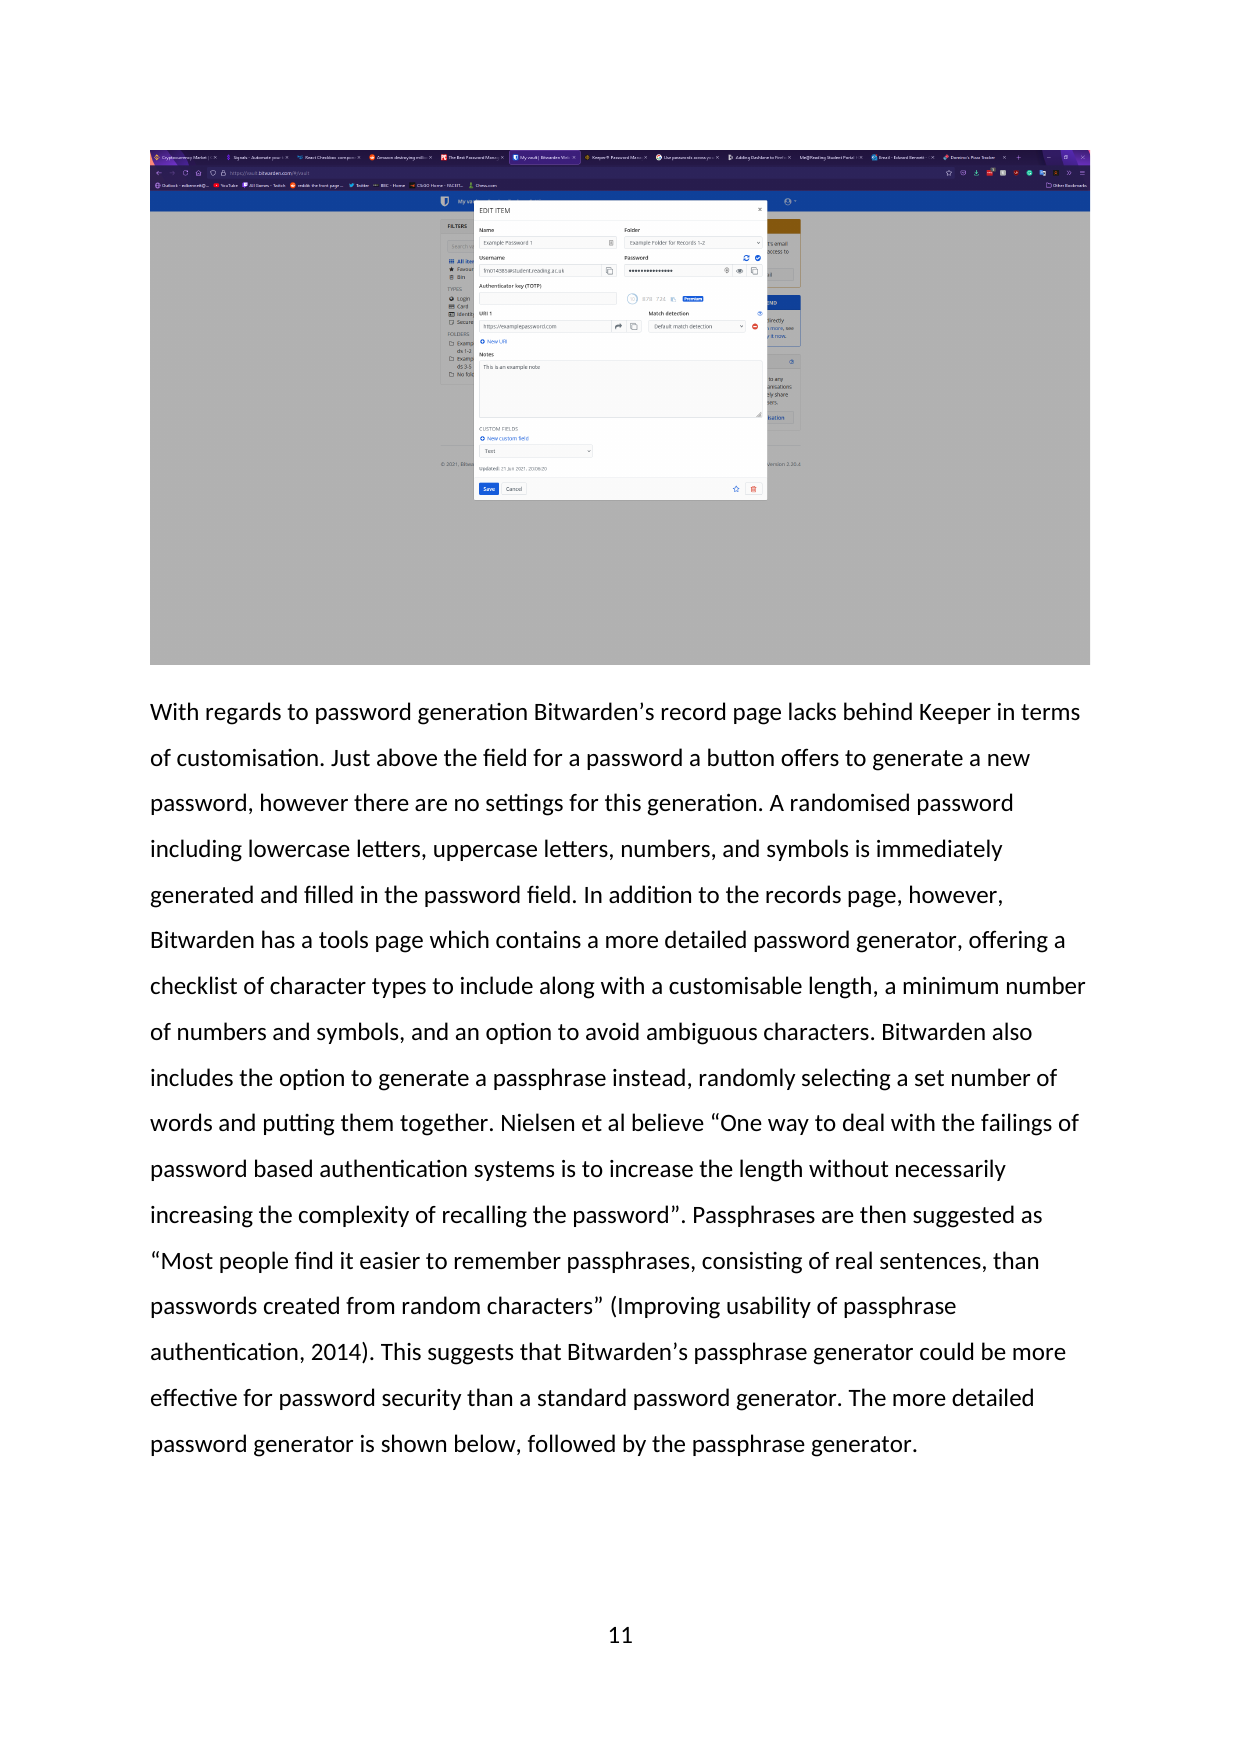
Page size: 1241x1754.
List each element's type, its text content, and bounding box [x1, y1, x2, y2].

text With regards to password generation Bitwarden’s record page lacks behind Keeper in terms of customisation. Just above the field for a password a button offers to generate a new password, however there are no settings for this generation. A randomised password including lowercase letters, uppercase letters, numbers, and symbols is immediately generated and filled in the password field. In addition to the records page, however, Bitwarden has a tools page which contains a more detailed password generator, offering a checklist of character types to include along with a customisable length, a minimum number of numbers and symbols, and an option to avoid ambiguous characters. Bitwarden also includes the option to generate a passphrase instead, randomly selecting a set number of words and putting them together. Nielsen et al believe “One way to deal with the failings of password based authentication systems is to increase the length without necessarily increasing the complexity of recalling the password”. Passphrases are then suggested as “Most people find it easier to remember passphrases, consisting of real sentences, than passwords created from random characters” (Improving usability of passphrase authentication, 2014). This suggests that Bitwarden’s passphrase generator could be more effective for password security than a standard password generator. The more detailed password generator is shown below, followed by the passphrase generator. [150, 696, 1090, 1458]
picture [150, 150, 1091, 665]
